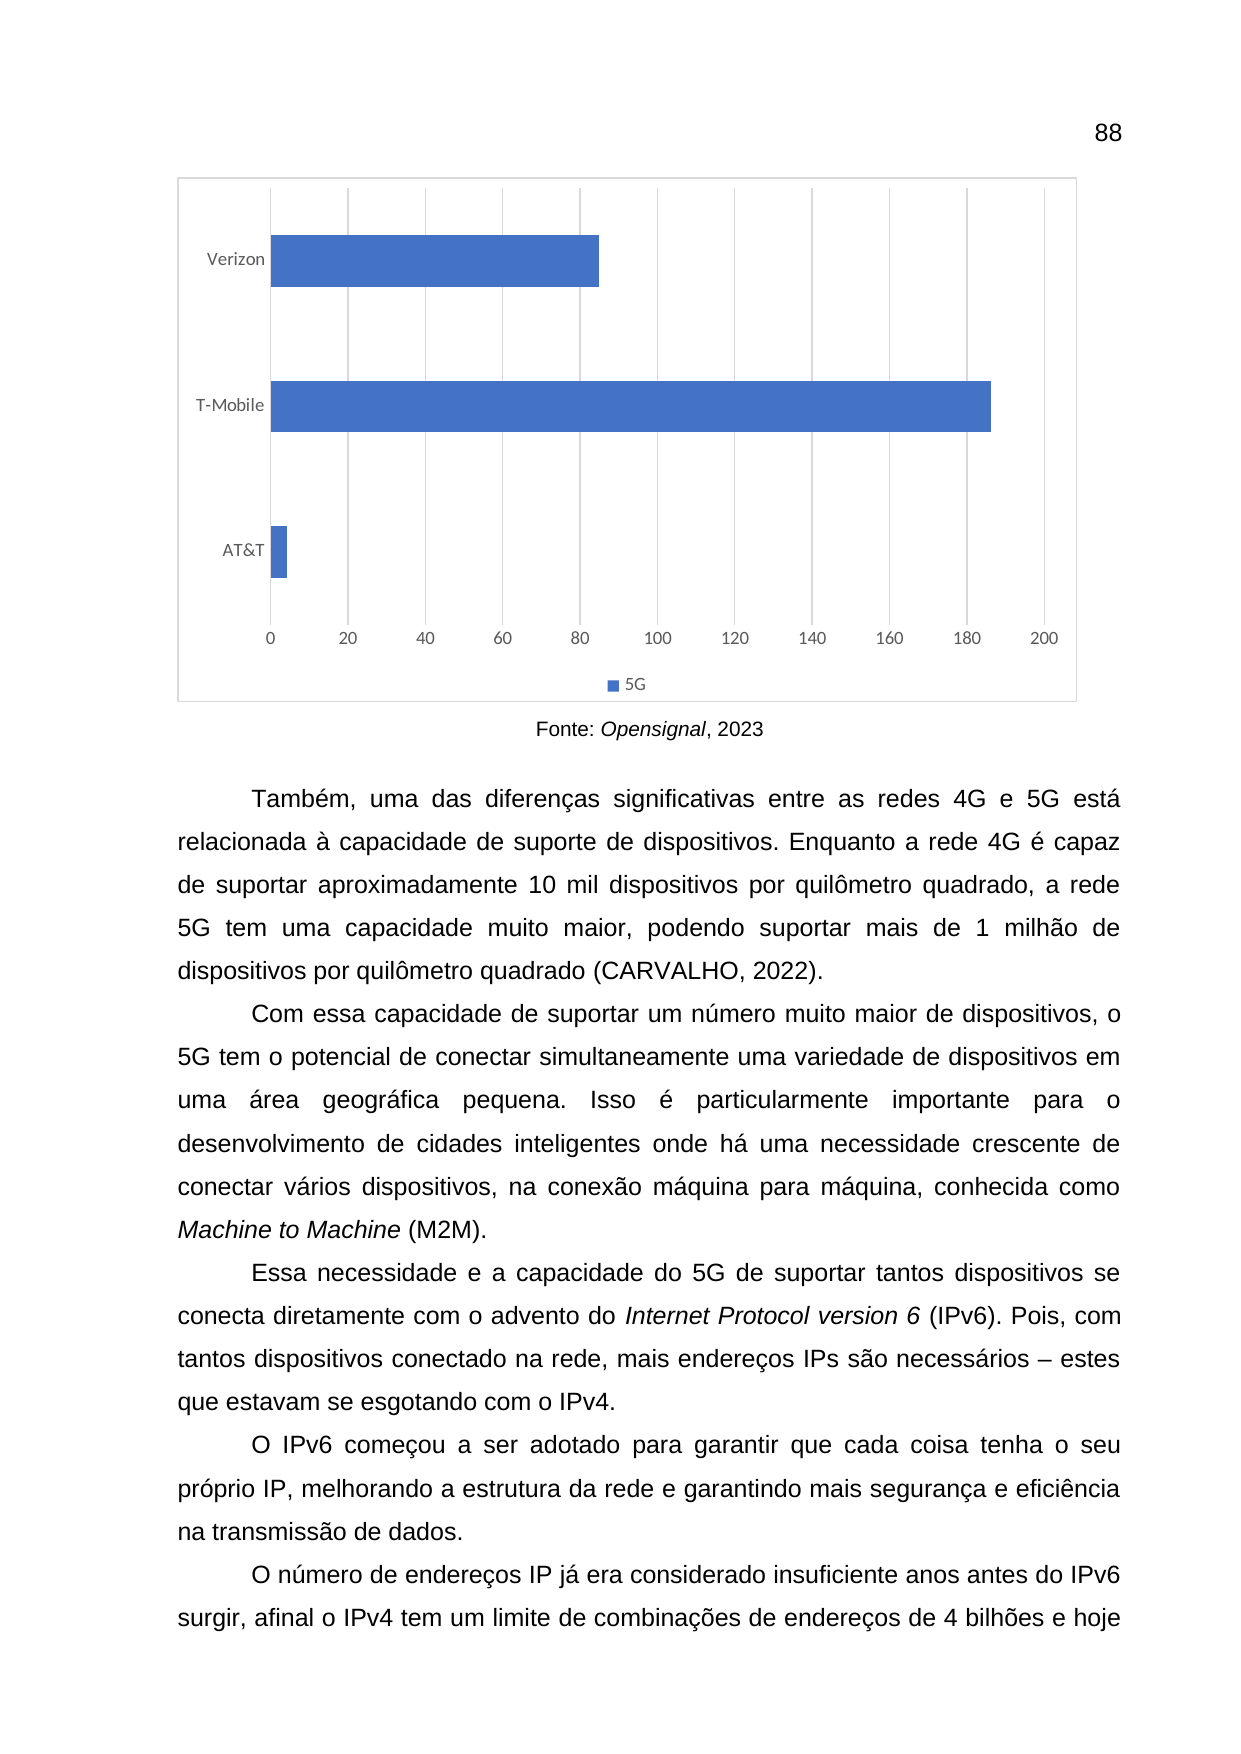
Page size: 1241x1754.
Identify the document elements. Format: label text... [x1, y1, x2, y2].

text Também, uma das diferenças significativas entre as redes 4G e 5G está relacionada à capacidade de suporte de dispositivos. Enquanto a rede 4G é capaz de suportar aproximadamente 10 mil dispositivos por quilômetro quadrado, a rede 5G tem uma capacidade muito maior, podendo suportar mais de 1 milhão de dispositivos por quilômetro quadrado . [177, 784, 1122, 985]
text O IPv6 começou a ser adotado para garantir que cada coisa tenha o seu próprio IP, melhorando a estrutura da rede e garantindo mais segurança e eficiência na transmissão de dados. [177, 1431, 1122, 1546]
text Com essa capacidade de suportar um número muito maior de dispositivos, o 5G tem o potencial de conectar simultaneamente uma variedade de dispositivos em uma área geográfica pequena. Isso é particularmente importante para o desenvolvimento de cidades inteligentes onde há uma necessidade crescente de conectar vários dispositivos, na conexão máquina para máquina, conhecida como Machine to Machine (M2M). [177, 999, 1122, 1244]
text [177, 1560, 1122, 1632]
text Fonte: Opensignal, 2023 [177, 717, 1122, 741]
text Essa necessidade e a capacidade do 5G de suportar tantos dispositivos se conecta diretamente com o advento do Internet Protocol version 6 (IPv6). Pois, com tantos dispositivos conectado na rede, mais endereços IPs são necessários – estes que estavam se esgotando com o IPv4. [177, 1258, 1122, 1416]
